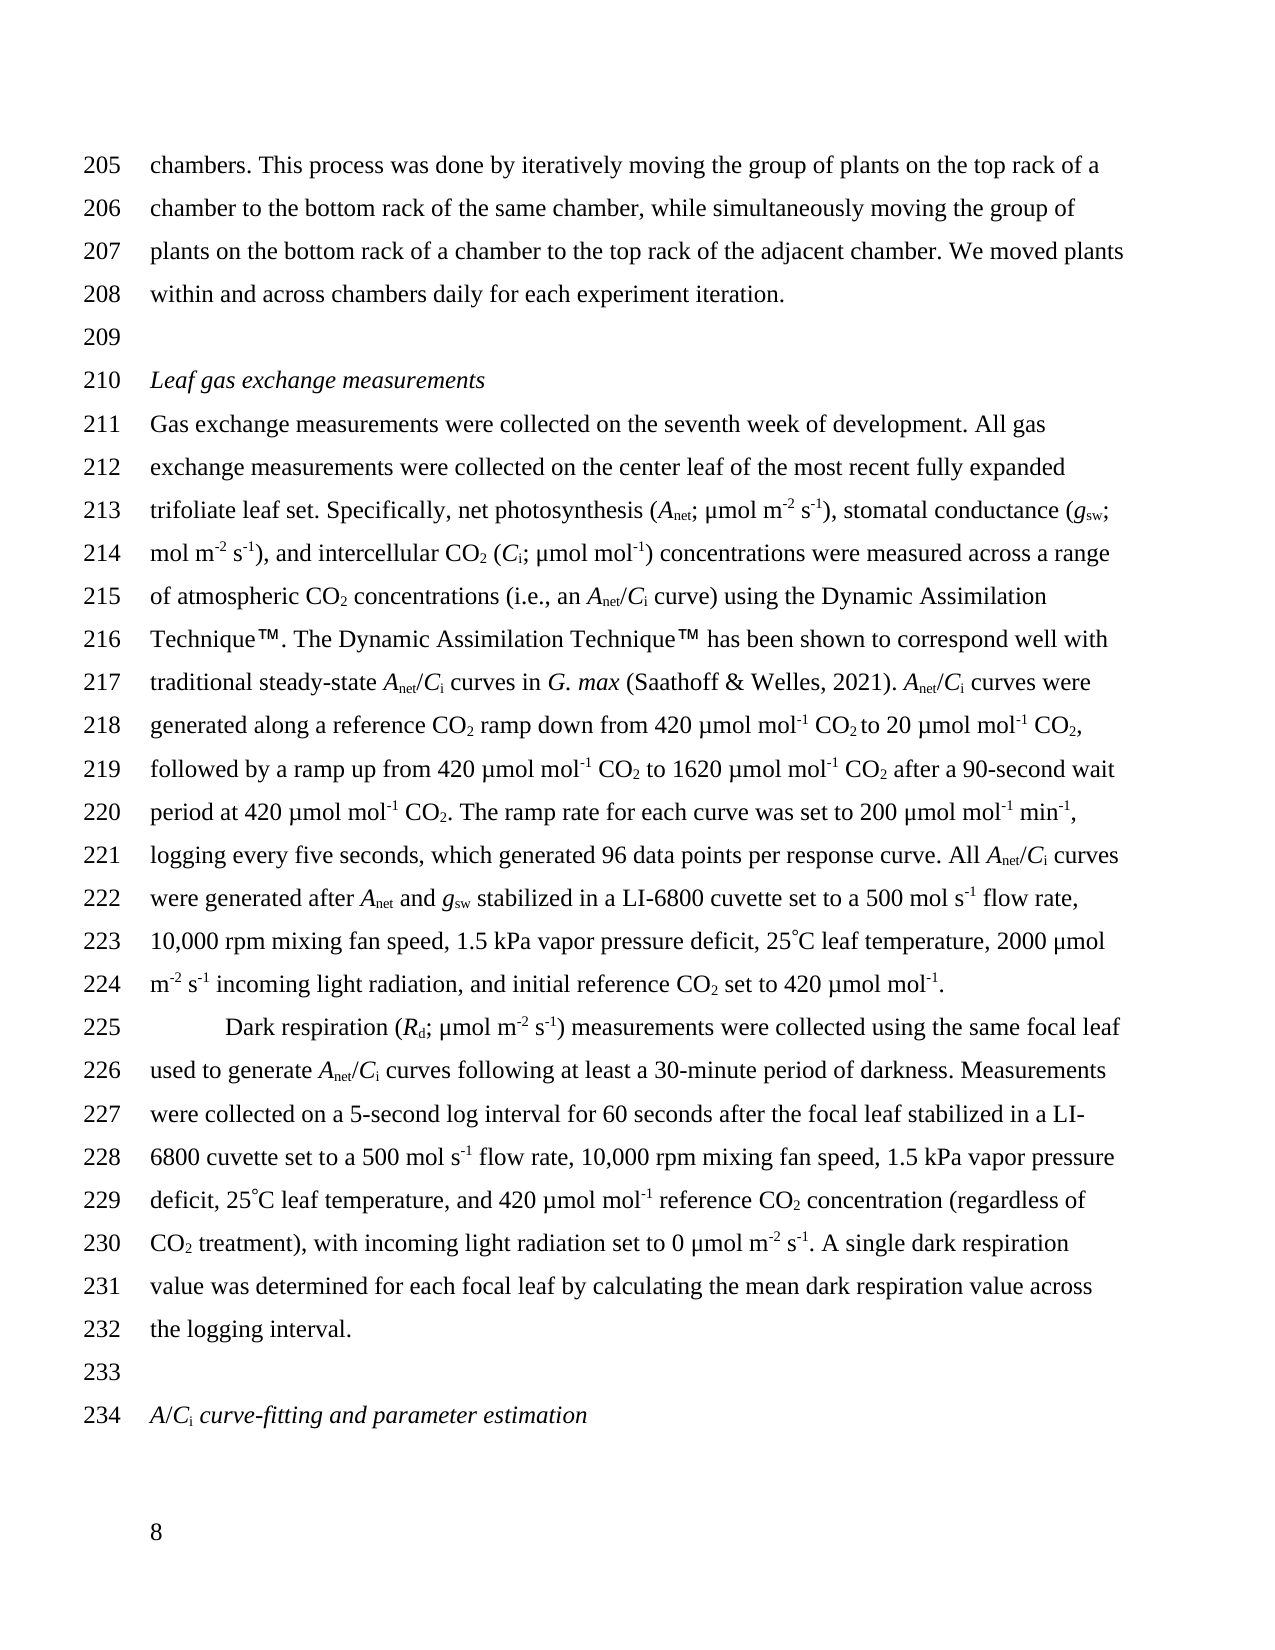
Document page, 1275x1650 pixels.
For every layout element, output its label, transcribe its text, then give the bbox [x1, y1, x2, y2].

text Gas exchange measurements were collected on the seventh week of development. All gas exchange measurements were collected on the center leaf of the most recent fully expanded trifoliate leaf set. Specifically, net photosynthesis (Anet; μmol m-2 s-1), stomatal conductance (gsw; mol m-2 s-1), and intercellular CO2 (Ci; μmol mol-1) concentrations were measured across a range of atmospheric CO2 concentrations (i.e., an Anet/Ci curve) using the Dynamic Assimilation Technique. The Dynamic Assimilation Technique has been shown to correspond well with traditional steady-state Anet/Ci curves in G. max . Anet/Ci curves were generated along a reference CO2 ramp down from 420 µmol mol-1 CO2 to 20 µmol mol-1 CO2, followed by a ramp up from 420 µmol mol-1 CO2 to 1620 µmol mol-1 CO2 after a 90-second wait period at 420 µmol mol-1 CO2. The ramp rate for each curve was set to 200 μmol mol-1 min-1, logging every five seconds, which generated 96 data points per response curve. All Anet/Ci curves were generated after Anet and gsw stabilized in a LI-6800 cuvette set to a 500 mol s-1 flow rate, 10,000 rpm mixing fan speed, 1.5 kPa vapor pressure deficit, 25C leaf temperature, 2000 μmol m-2 s-1 incoming light radiation, and initial reference CO2 set to 420 µmol mol-1. [150, 409, 1125, 998]
text Dark respiration (Rd; μmol m-2 s-1) measurements were collected using the same focal leaf used to generate Anet/Ci curves following at least a 30-minute period of darkness. Measurements were collected on a 5-second log interval for 60 seconds after the focal leaf stabilized in a LI-6800 cuvette set to a 500 mol s-1 flow rate, 10,000 rpm mixing fan speed, 1.5 kPa vapor pressure deficit, 25C leaf temperature, and 420 µmol mol-1 reference CO2 concentration (regardless of CO2 treatment), with incoming light radiation set to 0 μmol m-2 s-1. A single dark respiration value was determined for each focal leaf by calculating the mean dark respiration value across the logging interval. [150, 1012, 1125, 1343]
text Leaf gas exchange measurements [150, 366, 1125, 394]
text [150, 150, 1125, 308]
text A/Ci curve-fitting and parameter estimation [150, 1401, 1125, 1429]
